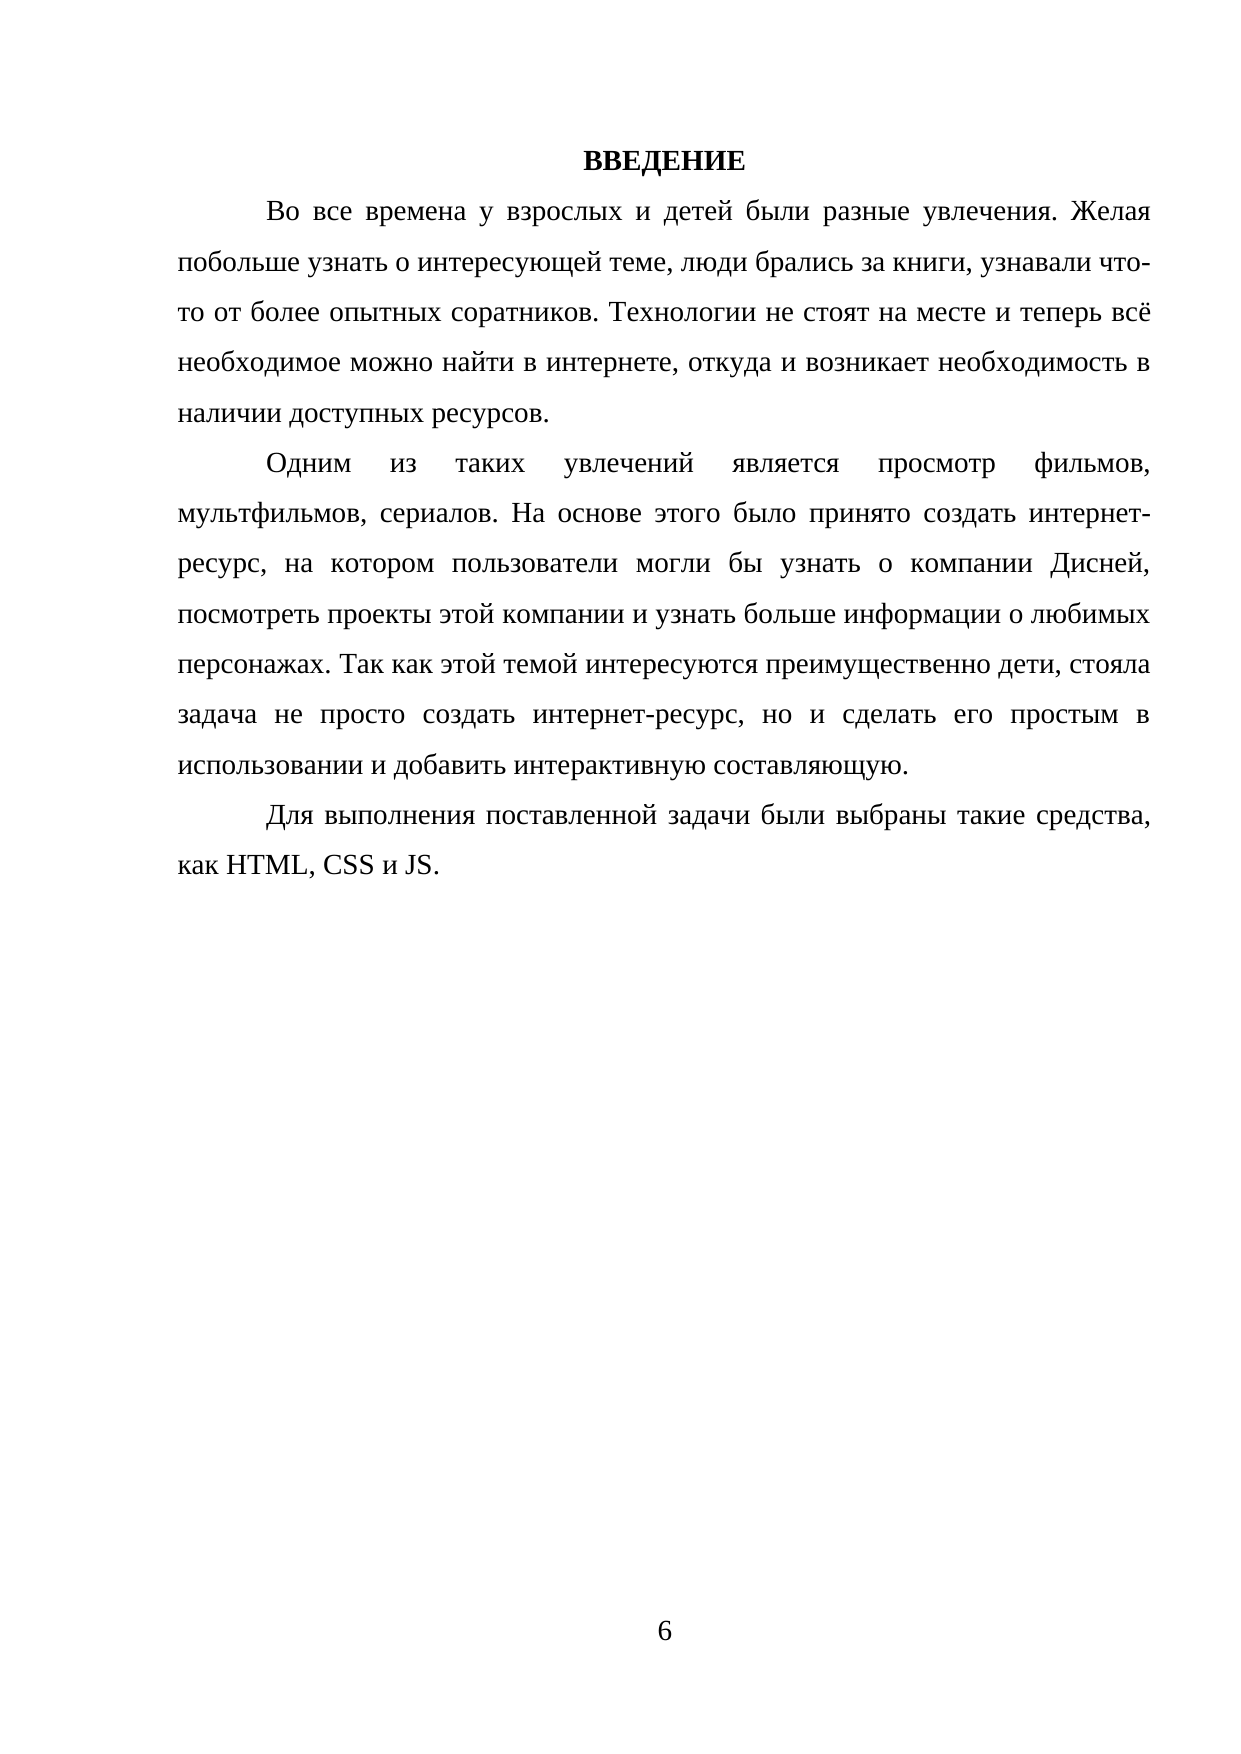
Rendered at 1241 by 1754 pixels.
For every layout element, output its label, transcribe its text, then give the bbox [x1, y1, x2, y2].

subtitle ВВЕДЕНИЕ [177, 143, 1152, 177]
text Во все времена у взрослых и детей были разные увлечения. Желая побольше узнать о интересующей теме, люди брались за книги, узнавали что-то от более опытных соратников. Технологии не стоят на месте и теперь всё необходимое можно найти в интернете, откуда и возникает необходимость в наличии доступных ресурсов. [177, 193, 1152, 428]
text Одним из таких увлечений является просмотр фильмов, мультфильмов, сериалов. На основе этого было принято создать интернет-ресурс, на котором пользователи могли бы узнать о компании Дисней, посмотреть проекты этой компании и узнать больше информации о любимых персонажах. Так как этой темой интересуются преимущественно дети, стояла задача не просто создать интернет-ресурс, но и сделать его простым в использовании и добавить интерактивную составляющую. [177, 445, 1152, 780]
text Для выполнения поставленной задачи были выбраны такие средства, как HTML, CSS и JS. [177, 797, 1152, 881]
